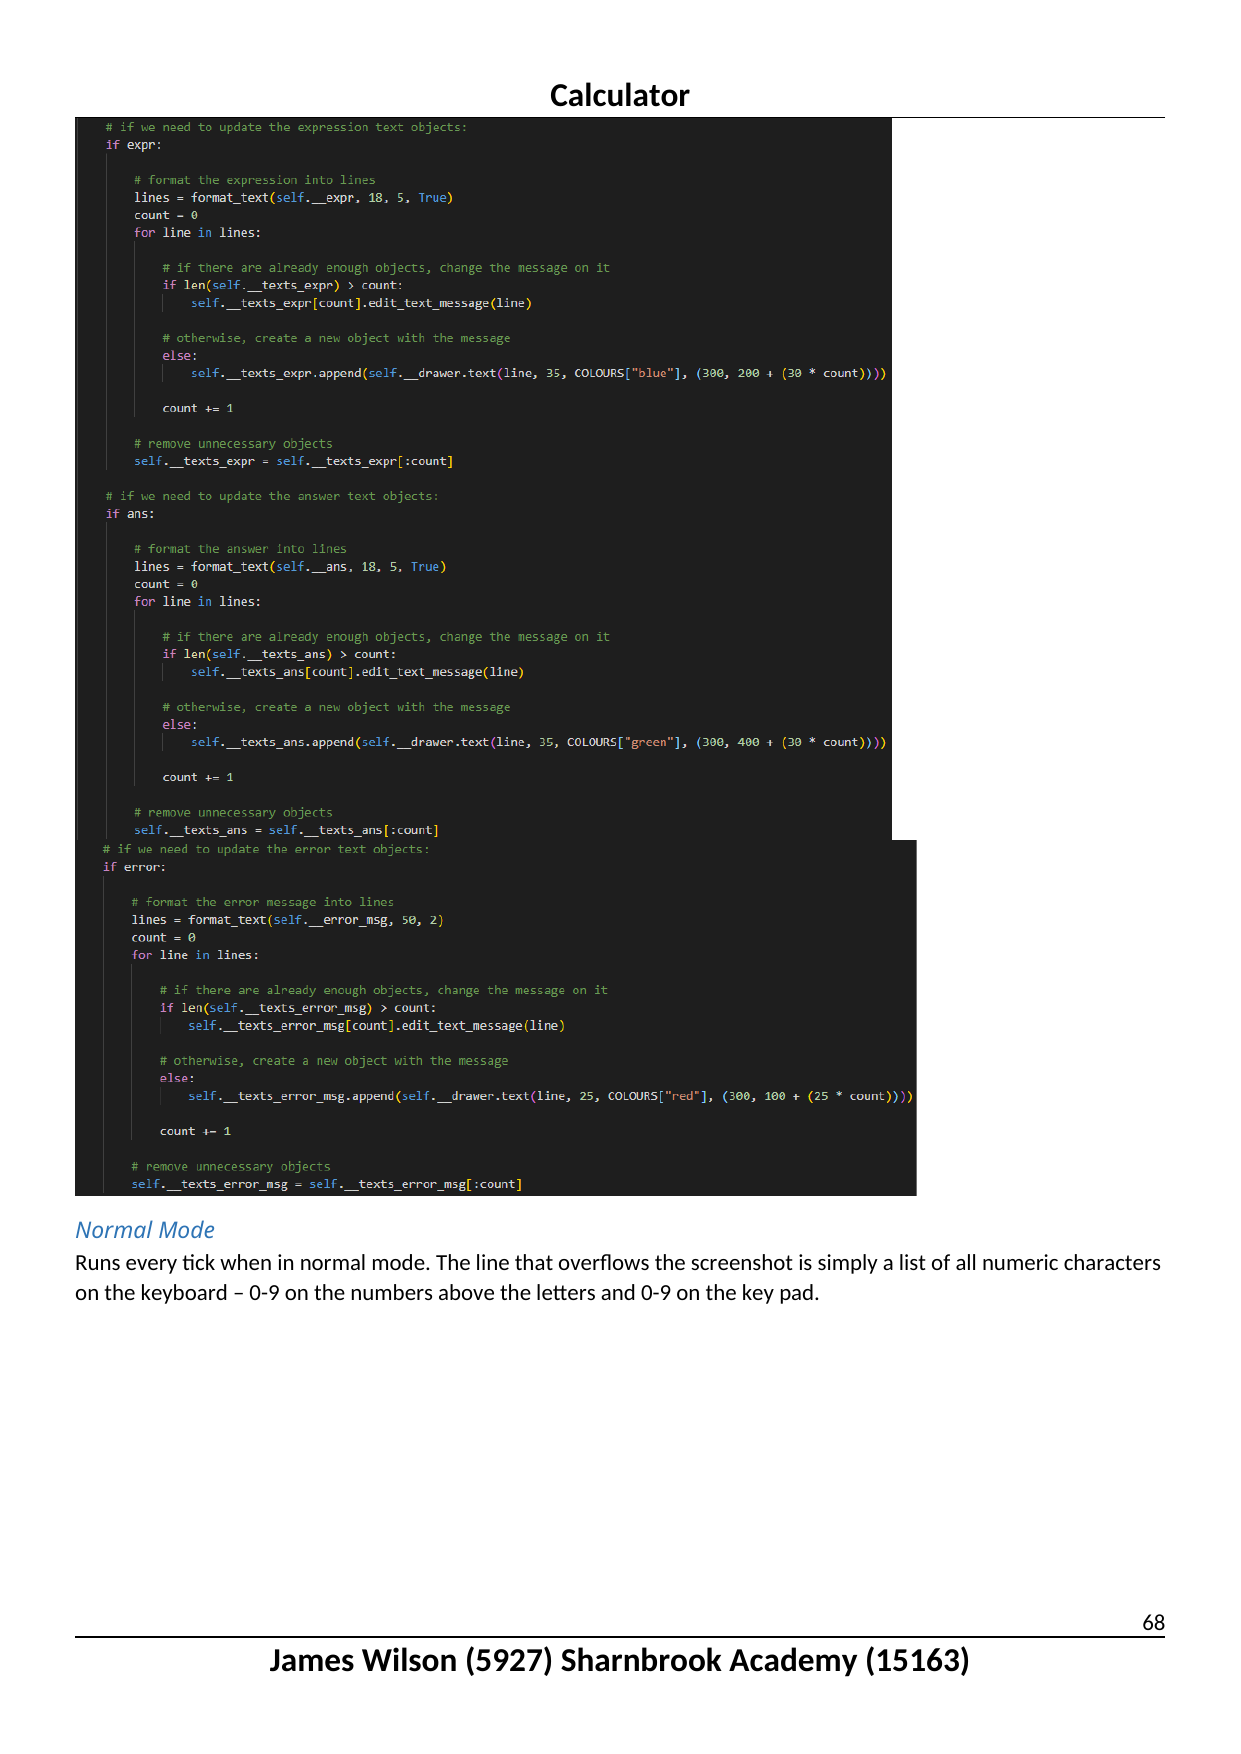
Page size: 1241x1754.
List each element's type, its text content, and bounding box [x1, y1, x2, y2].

text Runs every tick when in normal mode. The line that overflows the screenshot is simply a list of all numeric characters on the keyboard – 0-9 on the numbers above the letters and 0-9 on the key pad. [75, 1248, 1165, 1306]
subtitle Normal Mode [75, 1214, 1165, 1245]
picture [75, 118, 917, 1196]
